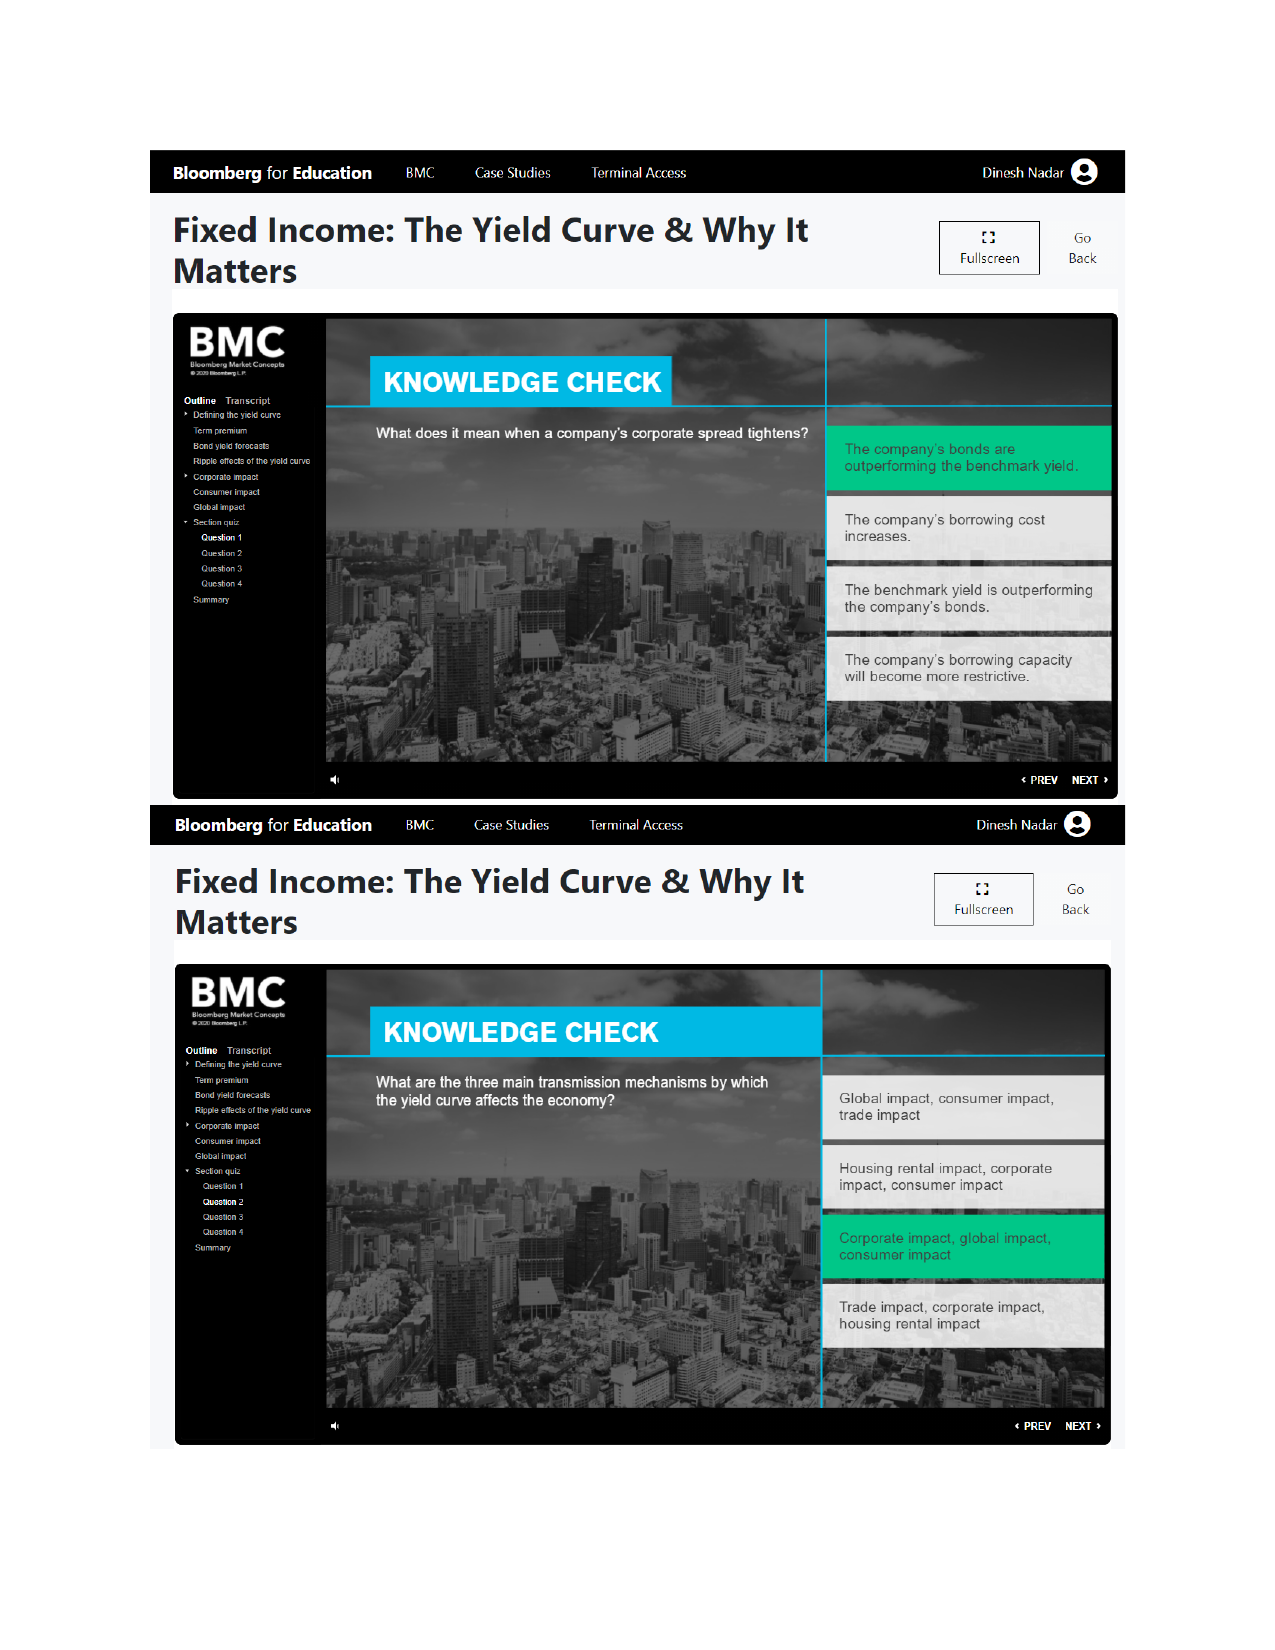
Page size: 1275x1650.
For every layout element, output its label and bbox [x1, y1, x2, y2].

picture [150, 150, 1125, 1449]
